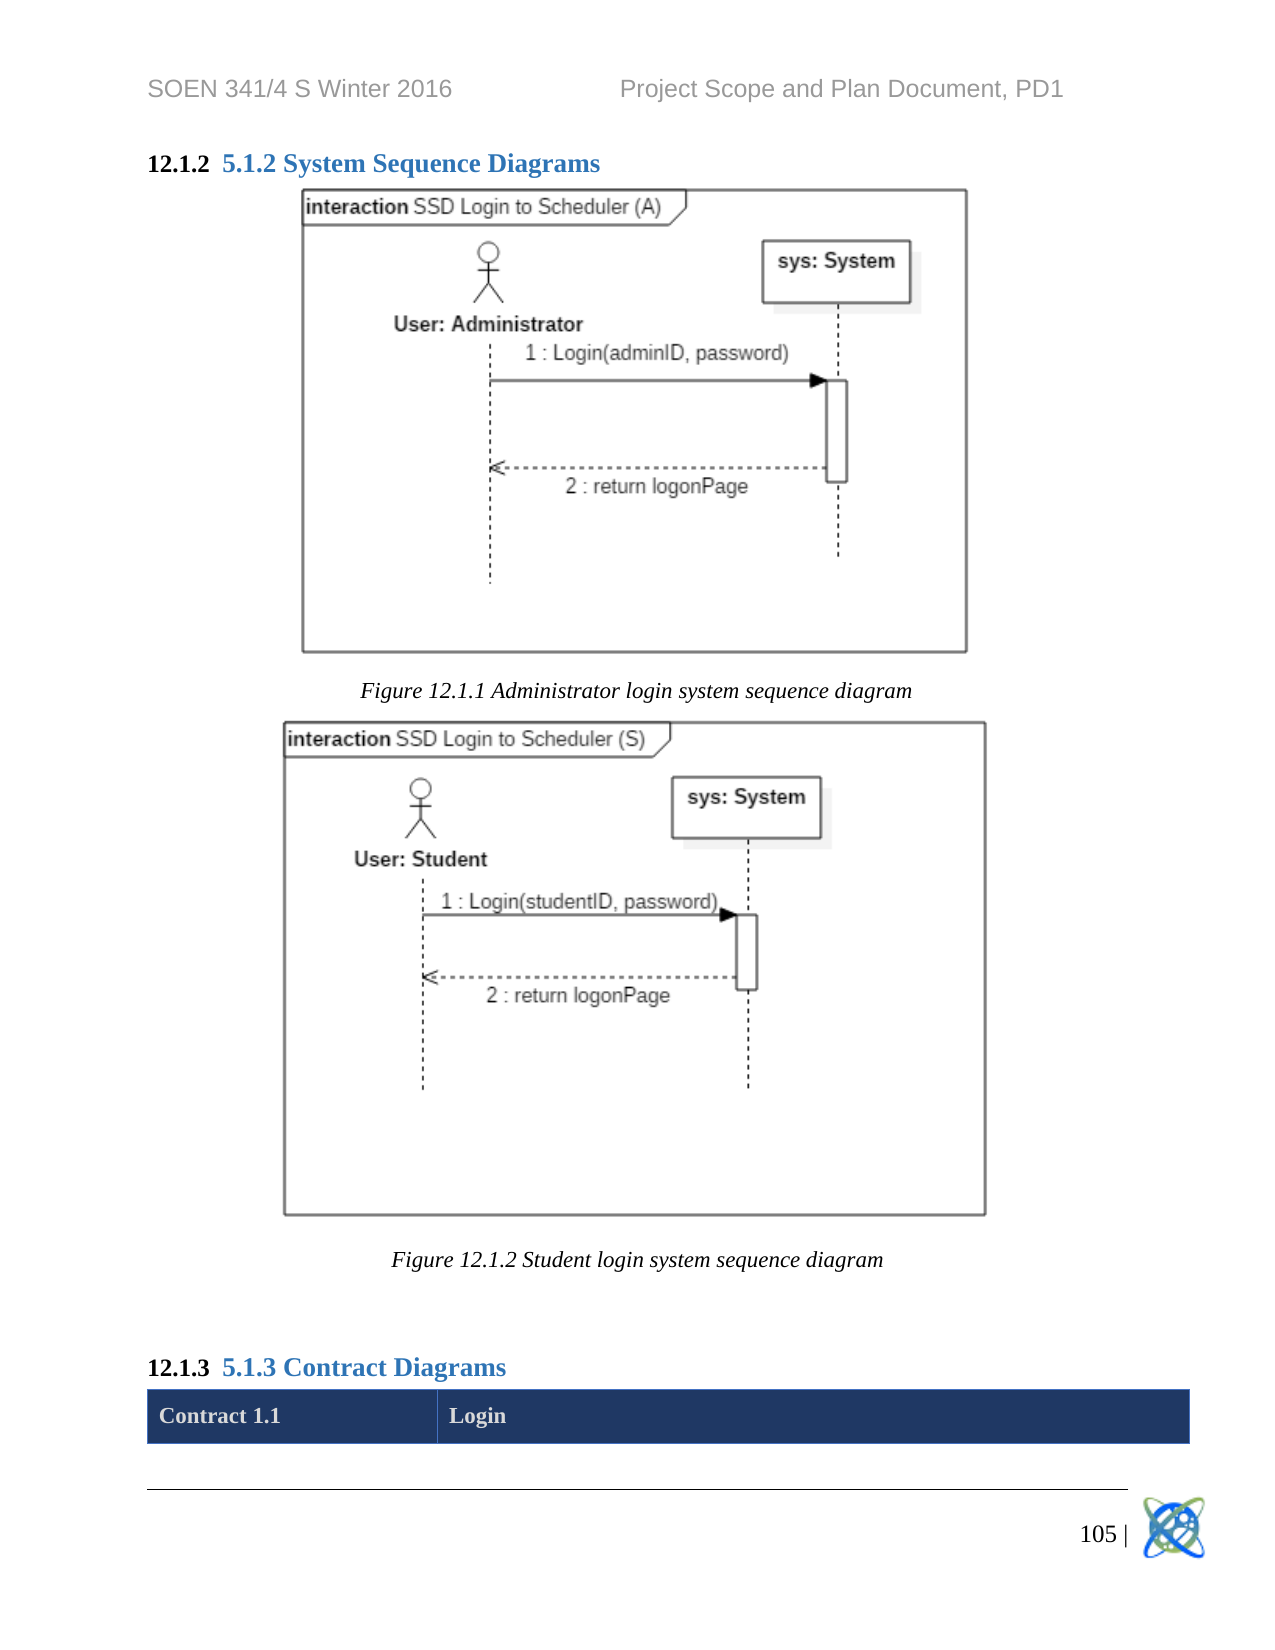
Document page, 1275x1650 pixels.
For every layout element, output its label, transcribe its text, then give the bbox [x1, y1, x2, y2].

picture [277, 715, 998, 1234]
table_header Contract 1.1 [148, 1390, 437, 1443]
picture [300, 184, 976, 665]
text 5.1.2 System Sequence Diagrams [147, 147, 1128, 178]
table_header Login [438, 1390, 1189, 1443]
picture [1123, 1490, 1224, 1566]
text Figure 12.1.1 Administrator login system sequence diagram [147, 677, 1128, 703]
text Figure 12.1.2 Student login system sequence diagram [147, 1246, 1128, 1273]
text 5.1.3 Contract Diagrams [147, 1352, 1128, 1383]
